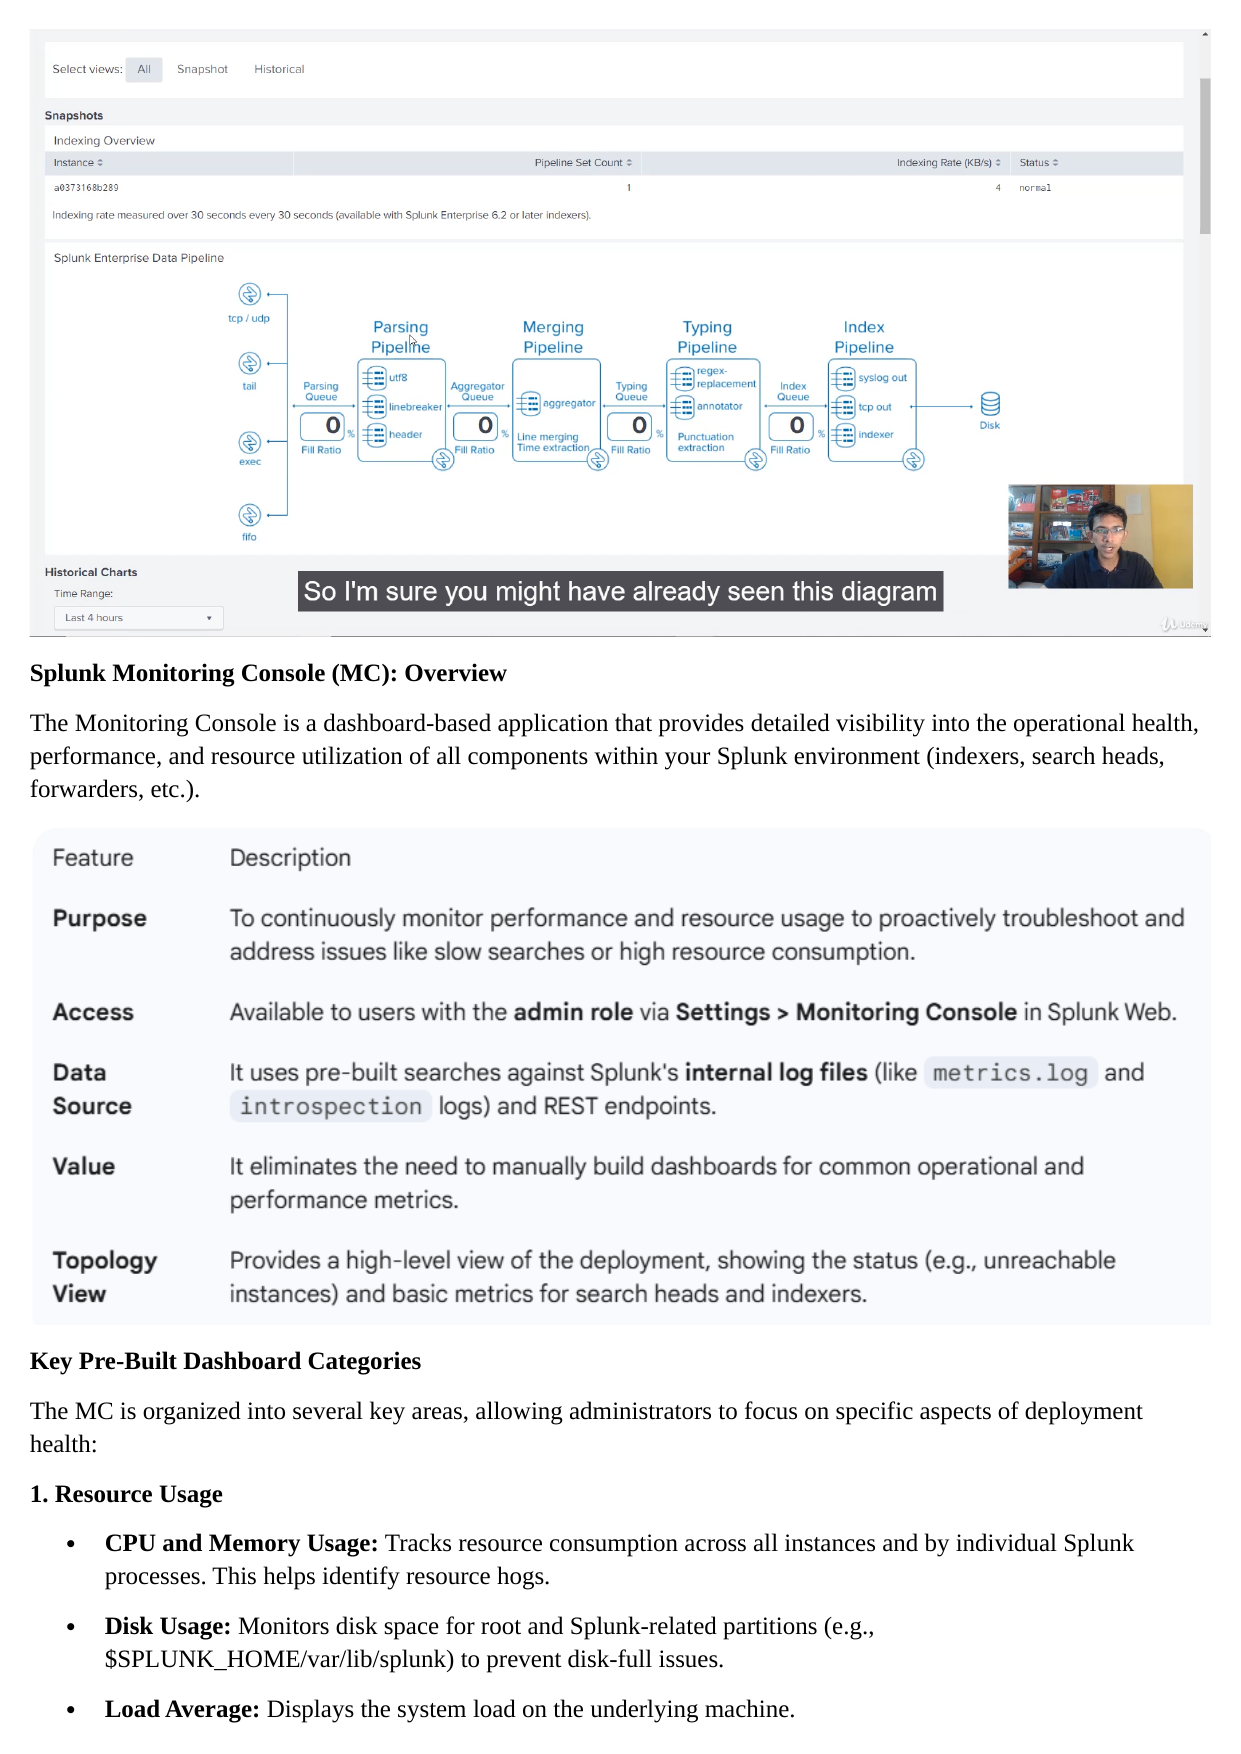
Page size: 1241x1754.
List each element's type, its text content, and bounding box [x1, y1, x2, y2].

text 1. Resource Usage [29, 1479, 1211, 1507]
text Splunk Monitoring Console (MC): Overview [29, 658, 1211, 687]
text The MC is organized into several key areas, allowing administrators to focus on specific aspects of deployment health: [29, 1396, 1211, 1458]
list CPU and Memory Usage: Tracks resource consumption across all instances and by individual Splunk processes. This helps identify resource hogs. [67, 1528, 1211, 1590]
picture [29, 29, 1211, 637]
text Key Pre-Built Dashboard Categories [29, 1346, 1211, 1375]
list Disk Usage: Monitors disk space for root and Splunk-related partitions (e.g., $SPLUNK_HOME/var/lib/splunk) to prevent disk-full issues. [67, 1611, 1211, 1673]
picture [29, 823, 1211, 1325]
list Load Average: Displays the system load on the underlying machine. [67, 1694, 1211, 1723]
text The Monitoring Console is a dashboard-based application that provides detailed visibility into the operational health, performance, and resource utilization of all components within your Splunk environment (indexers, search heads, forwarders, etc.). [29, 708, 1211, 803]
